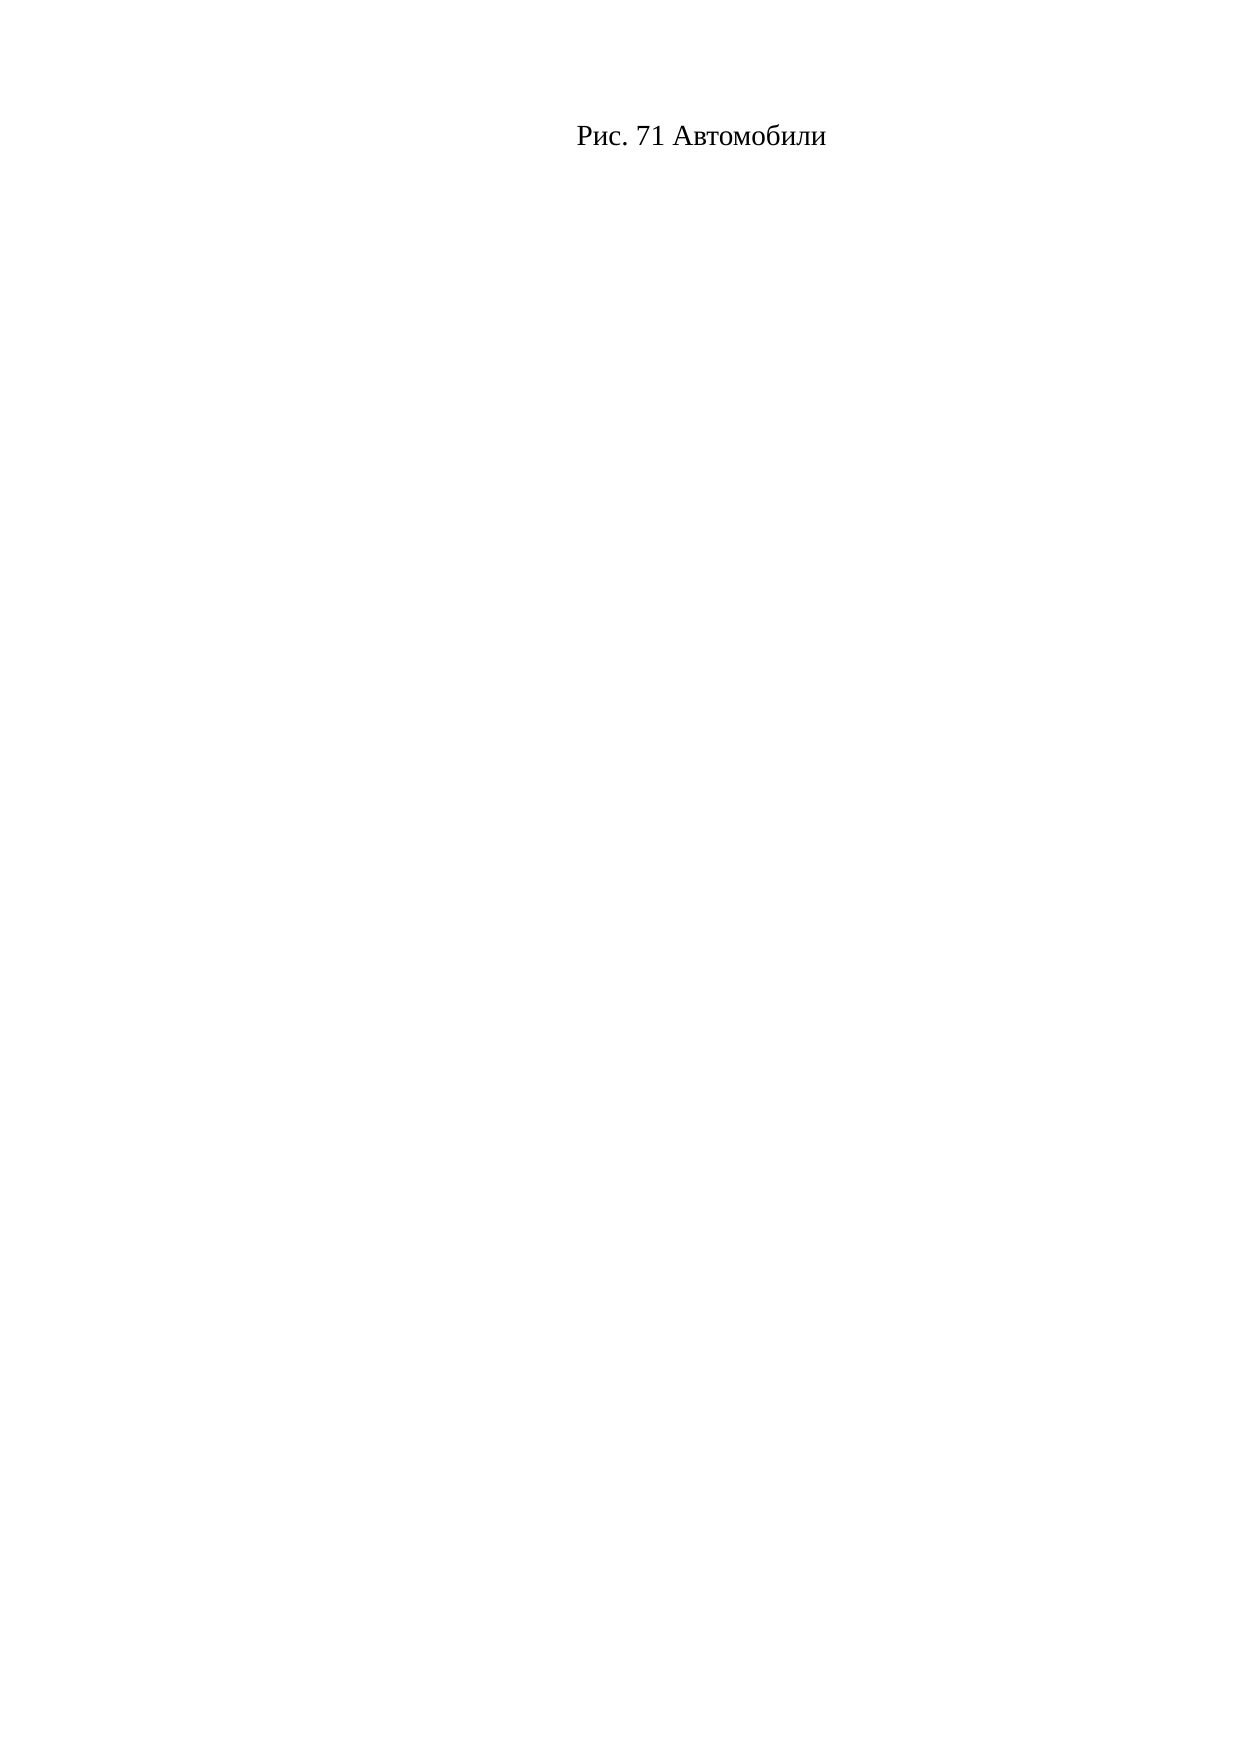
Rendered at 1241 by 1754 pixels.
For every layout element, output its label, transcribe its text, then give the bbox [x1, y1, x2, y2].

text Рис. 71 Автомобили [177, 118, 1152, 152]
